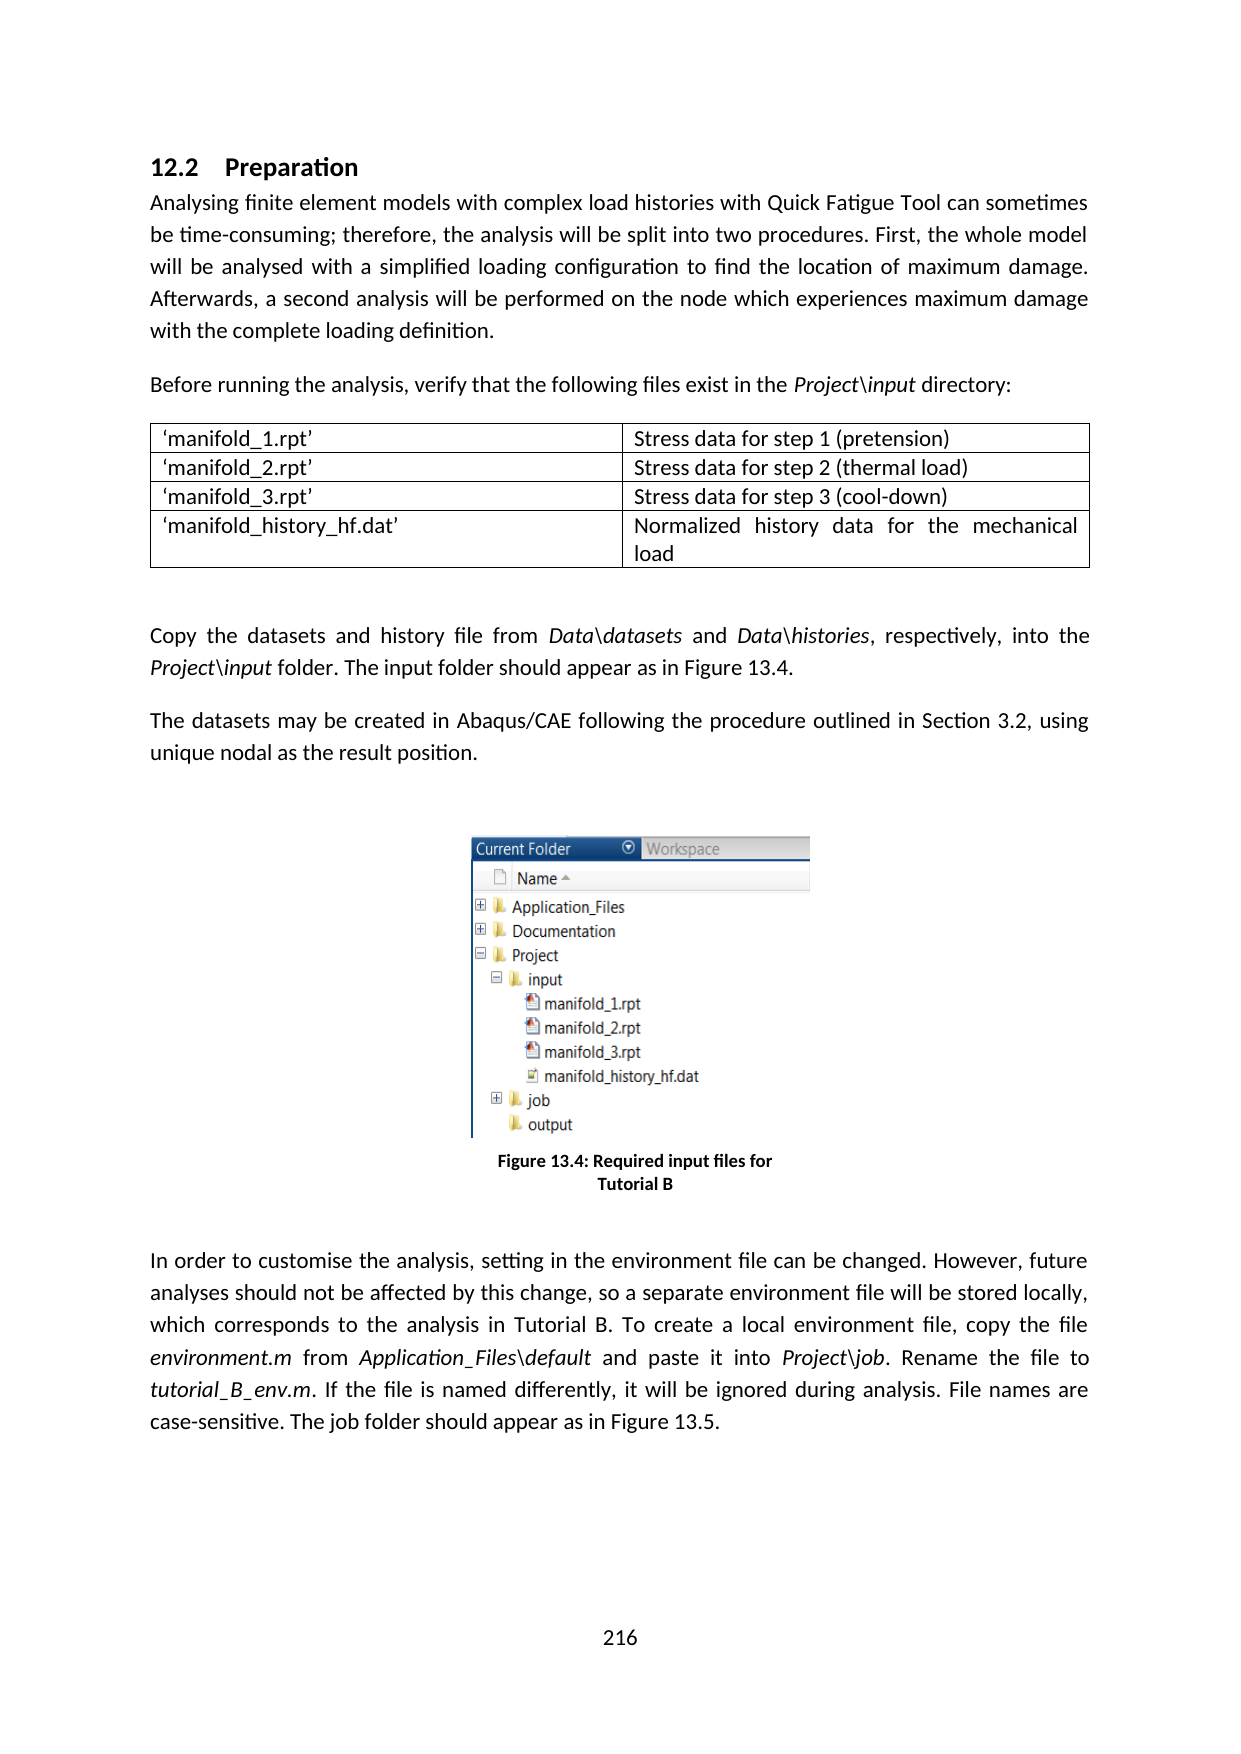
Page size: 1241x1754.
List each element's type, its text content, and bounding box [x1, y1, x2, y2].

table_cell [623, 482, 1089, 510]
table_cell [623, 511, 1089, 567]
text Before running the analysis, verify that the following files exist in the Project\input directory: [150, 370, 1090, 398]
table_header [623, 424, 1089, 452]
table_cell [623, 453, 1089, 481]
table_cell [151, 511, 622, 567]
picture [471, 835, 810, 1138]
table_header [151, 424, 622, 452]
text The datasets may be created in Abaqus/CAE following the procedure outlined in Section 3.2, using unique nodal as the result position. [150, 706, 1090, 766]
text Copy the datasets and history file from Data\datasets and Data\histories, respectively, into the Project\input folder. The input folder should appear as in Figure 13.4. [150, 621, 1090, 681]
text In order to customise the analysis, setting in the environment file can be changed. However, future analyses should not be affected by this change, so a separate environment file will be stored locally, which corresponds to the analysis in Tutorial B. To create a local environment file, copy the file environment.m from Application_Files\default and paste it into Project\job. Rename the file to tutorial_B_env.m. If the file is named differently, it will be ignored during analysis. File names are case-sensitive. The job folder should appear as in Figure 13.5. [150, 844, 1090, 1435]
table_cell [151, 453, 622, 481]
text Analysing finite element models with complex load histories with Quick Fatigue Tool can sometimes be time-consuming; therefore, the analysis will be split into two procedures. First, the whole model will be analysed with a simplified loading configuration to find the location of maximum damage. Afterwards, a second analysis will be performed on the node which experiences maximum damage with the complete loading definition. [150, 188, 1090, 345]
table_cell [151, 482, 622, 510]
subtitle 12.2 Preparation [150, 150, 1090, 183]
